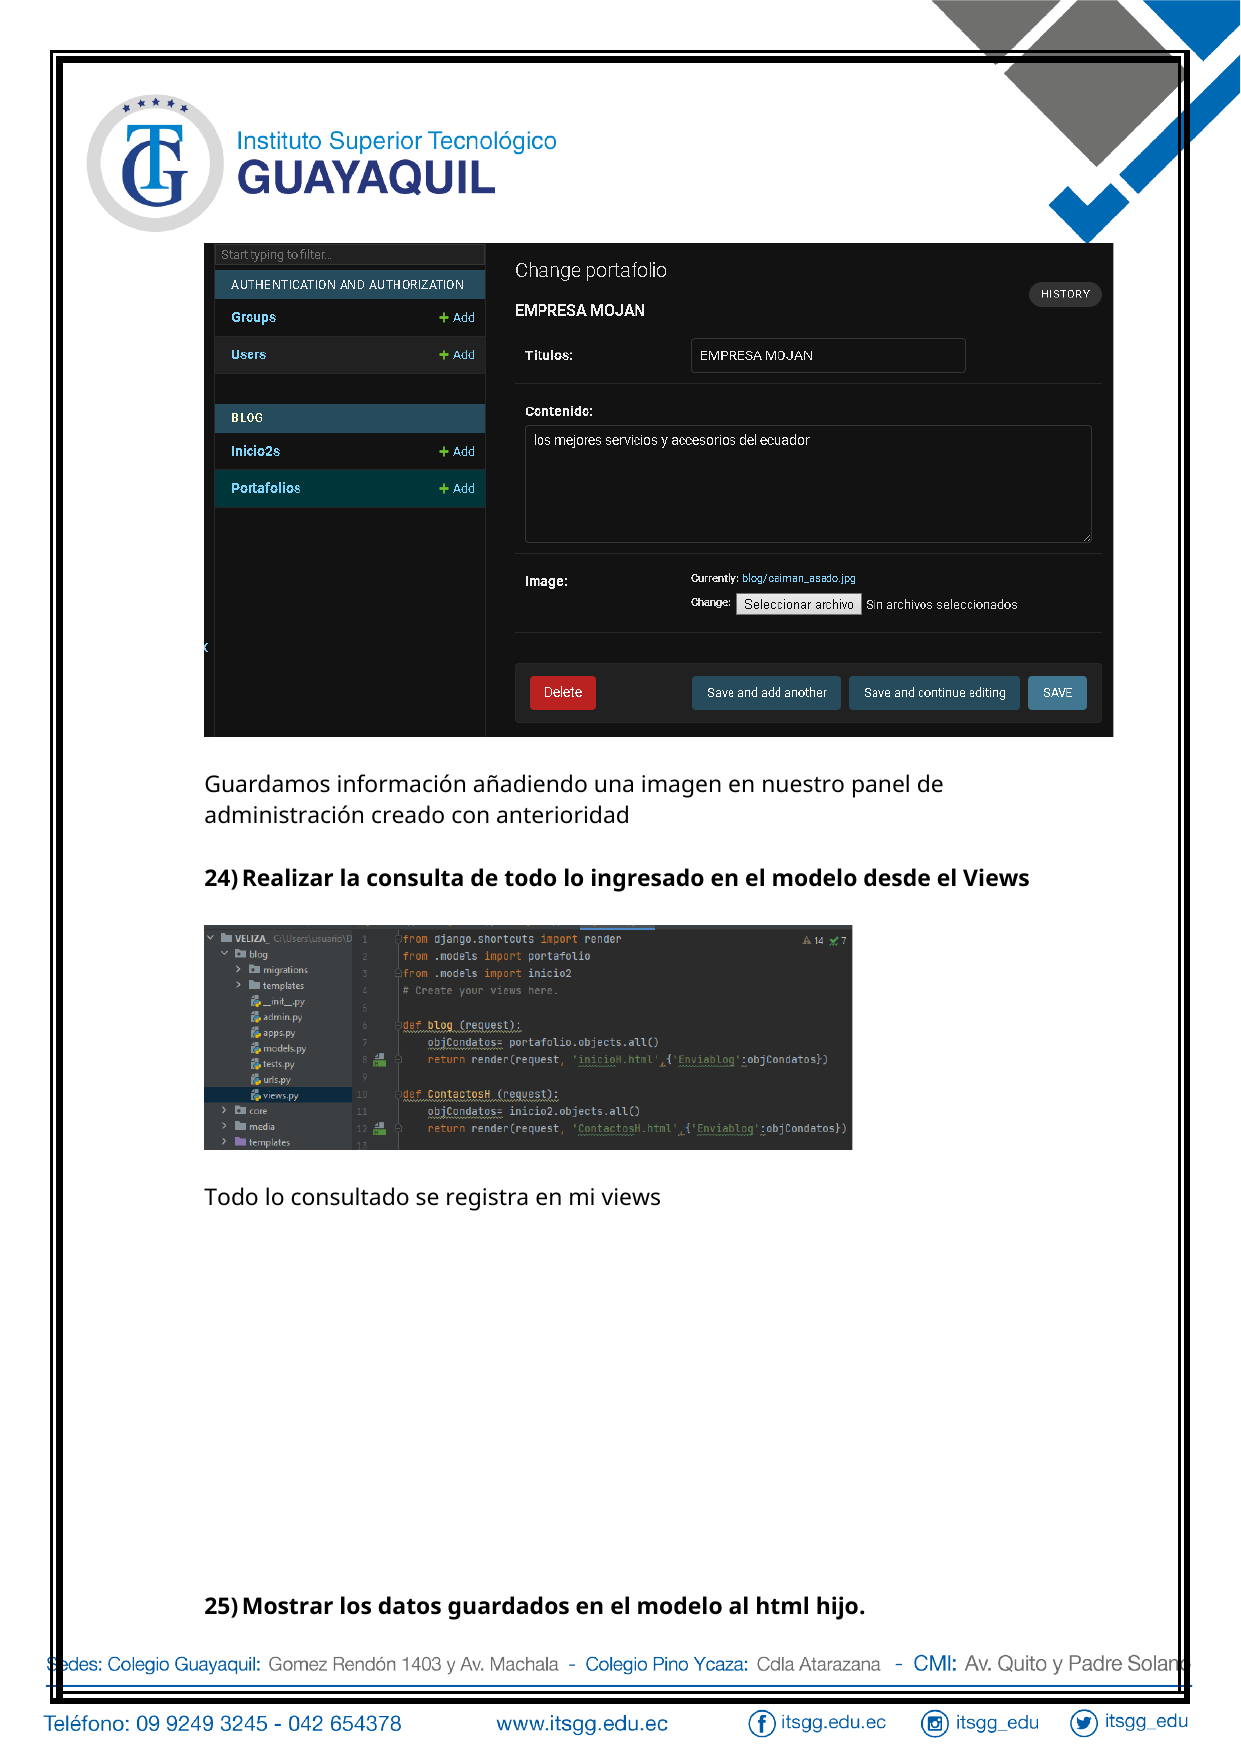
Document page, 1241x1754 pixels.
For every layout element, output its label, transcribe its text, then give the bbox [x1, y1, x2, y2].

list Realizar la consulta de todo lo ingresado en el modelo desde el Views [204, 862, 1076, 893]
picture [63, 1654, 1178, 1691]
text Todo lo consultado se registra en mi views [204, 1181, 1076, 1213]
picture [86, 53, 1184, 244]
picture [204, 925, 853, 1150]
picture [86, 0, 1241, 244]
picture [63, 1694, 1184, 1698]
picture [86, 63, 1178, 737]
list Mostrar los datos guardados en el modelo al html hijo. [204, 1590, 1076, 1622]
picture [43, 1654, 1193, 1738]
text Guardamos información añadiendo una imagen en nuestro panel de administración creado con anterioridad [204, 768, 1076, 830]
